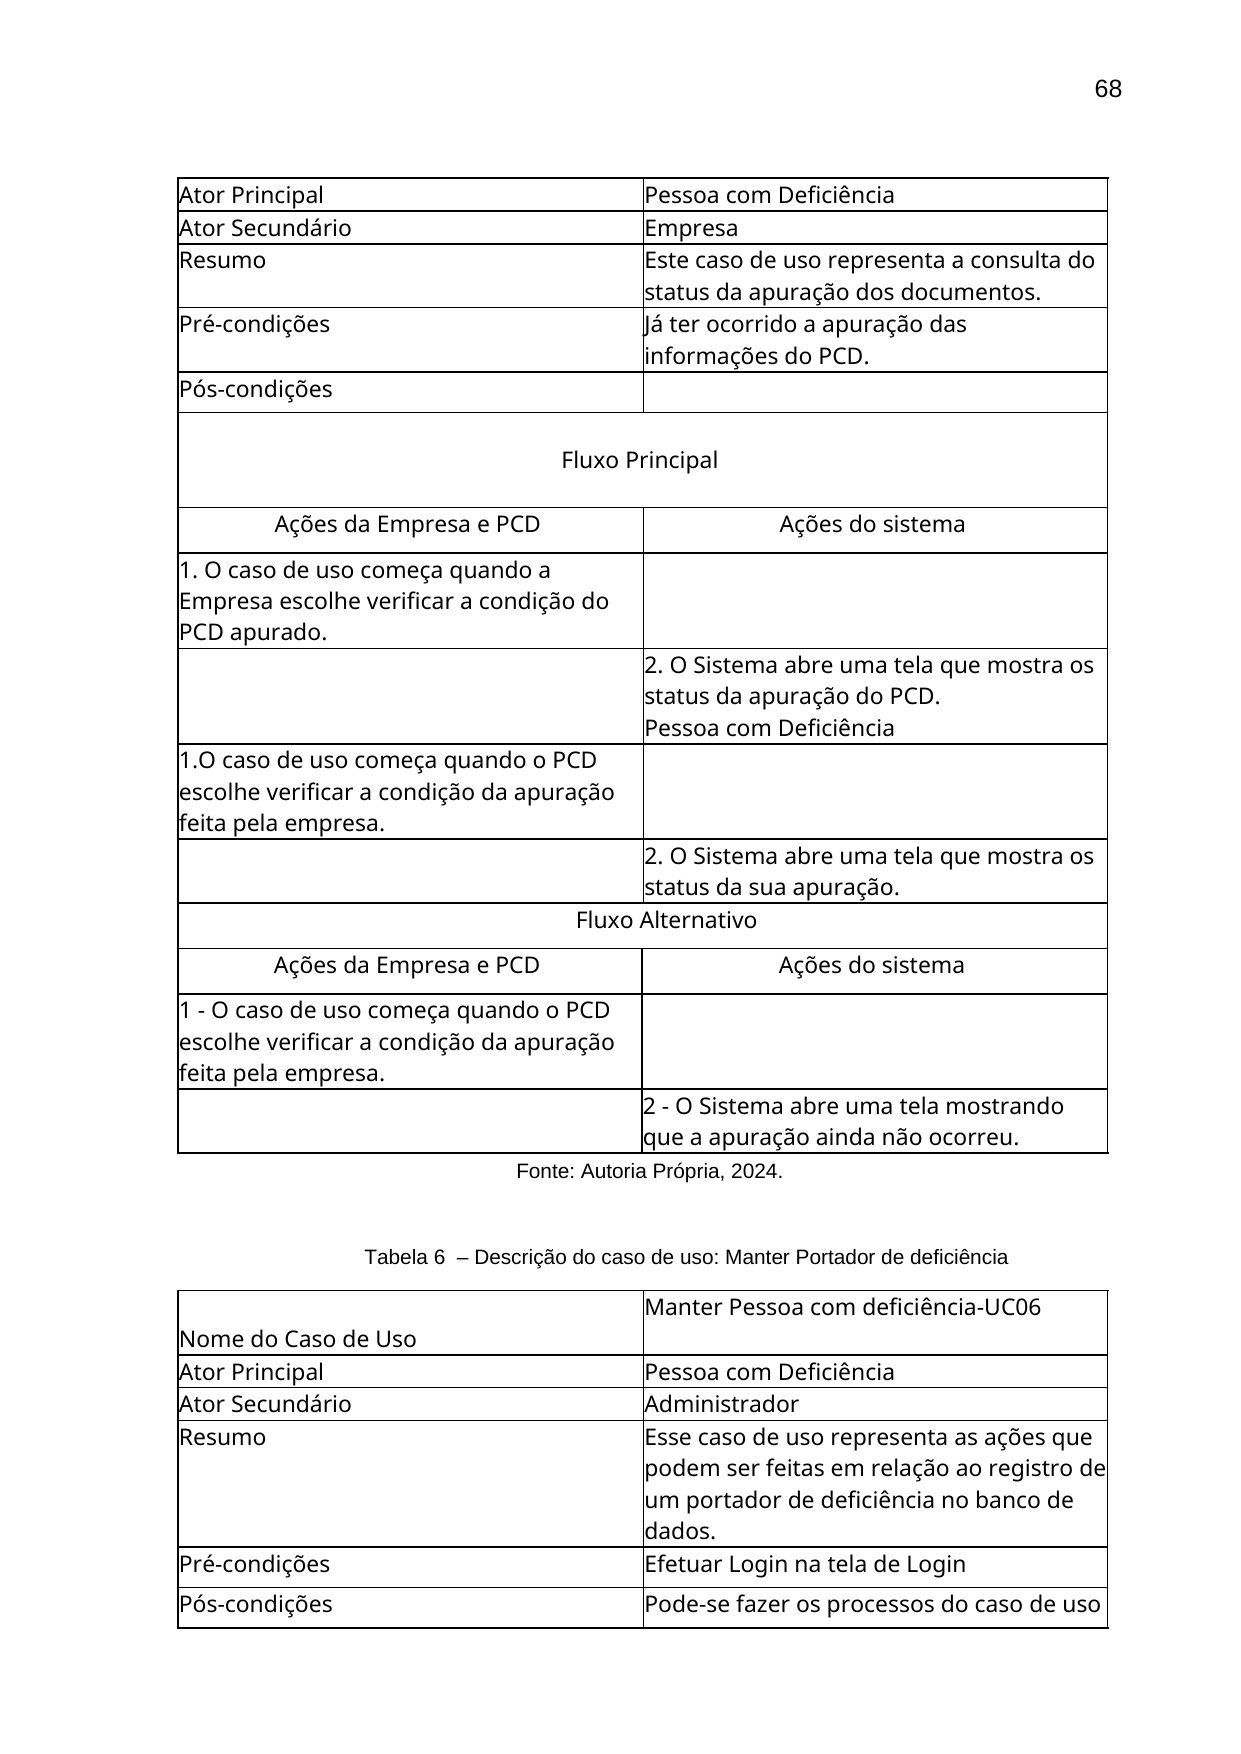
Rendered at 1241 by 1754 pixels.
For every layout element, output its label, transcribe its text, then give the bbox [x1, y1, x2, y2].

table_cell [644, 373, 1107, 412]
table_cell Pessoa com Deficiência [644, 1356, 1107, 1387]
table_cell 1 - O caso de uso começa quando o PCD escolhe verificar a condição da apuração feita pela empresa. [179, 995, 641, 1088]
text Tabela 6 – Descrição do caso de uso: Manter Portador de deficiência [177, 1245, 1122, 1269]
table_cell 2. O Sistema abre uma tela que mostra os status da sua apuração. [644, 840, 1107, 902]
table_cell Esse caso de uso representa as ações que podem ser feitas em relação ao registro de um portador de deficiência no banco de dados. [644, 1421, 1107, 1546]
table_cell Pré-condições [179, 308, 643, 371]
table_cell Ator Secundário [179, 212, 643, 243]
table_cell Este caso de uso representa a consulta do status da apuração dos documentos. [644, 245, 1107, 307]
table_cell 1. O caso de uso começa quando a Empresa escolhe verificar a condição do PCD apurado. [179, 554, 643, 647]
table_cell Fluxo Alternativo [179, 904, 1107, 947]
table_header Nome do Caso de Uso [179, 1291, 643, 1354]
table_cell Ator Secundário [179, 1388, 643, 1419]
table_cell Já ter ocorrido a apuração das informações do PCD. [644, 308, 1107, 371]
table_cell 2. O Sistema abre uma tela que mostra os status da apuração do PCD. Pessoa com Deficiência [644, 649, 1107, 743]
table_header Manter Pessoa com deficiência-UC06 [644, 1291, 1107, 1354]
table_cell Pessoa com Deficiência [644, 179, 1107, 210]
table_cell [644, 1588, 1107, 1627]
table_cell Ações da Empresa e PCD [179, 508, 643, 552]
table_cell Efetuar Login na tela de Login [644, 1548, 1107, 1587]
table_cell Administrador [644, 1388, 1107, 1419]
table_cell [643, 995, 1107, 1088]
table_cell Ações do sistema [644, 508, 1107, 552]
table_cell 1.O caso de uso começa quando o PCD escolhe verificar a condição da apuração feita pela empresa. [179, 745, 643, 838]
table_cell Pré-condições [179, 1548, 643, 1587]
text Fonte: Autoria Própria, 2024. [177, 1154, 1122, 1185]
table_cell [179, 1090, 641, 1152]
table_cell 2 - O Sistema abre uma tela mostrando que a apuração ainda não ocorreu. [643, 1090, 1107, 1152]
table_cell Resumo [179, 245, 643, 307]
table_cell [644, 745, 1107, 838]
table_cell Empresa [644, 212, 1107, 243]
table_cell Ações do sistema [643, 949, 1107, 993]
table_cell Fluxo Principal [179, 413, 1107, 507]
table_cell Ator Principal [179, 179, 643, 210]
table_cell [179, 840, 643, 902]
table_cell Pós-condições [179, 1588, 643, 1627]
table_cell [179, 649, 643, 743]
table_cell Ações da Empresa e PCD [179, 949, 641, 993]
table_cell Resumo [179, 1421, 643, 1546]
table_cell Pós-condições [179, 373, 643, 412]
table_cell Ator Principal [179, 1356, 643, 1387]
table_cell [644, 554, 1107, 647]
